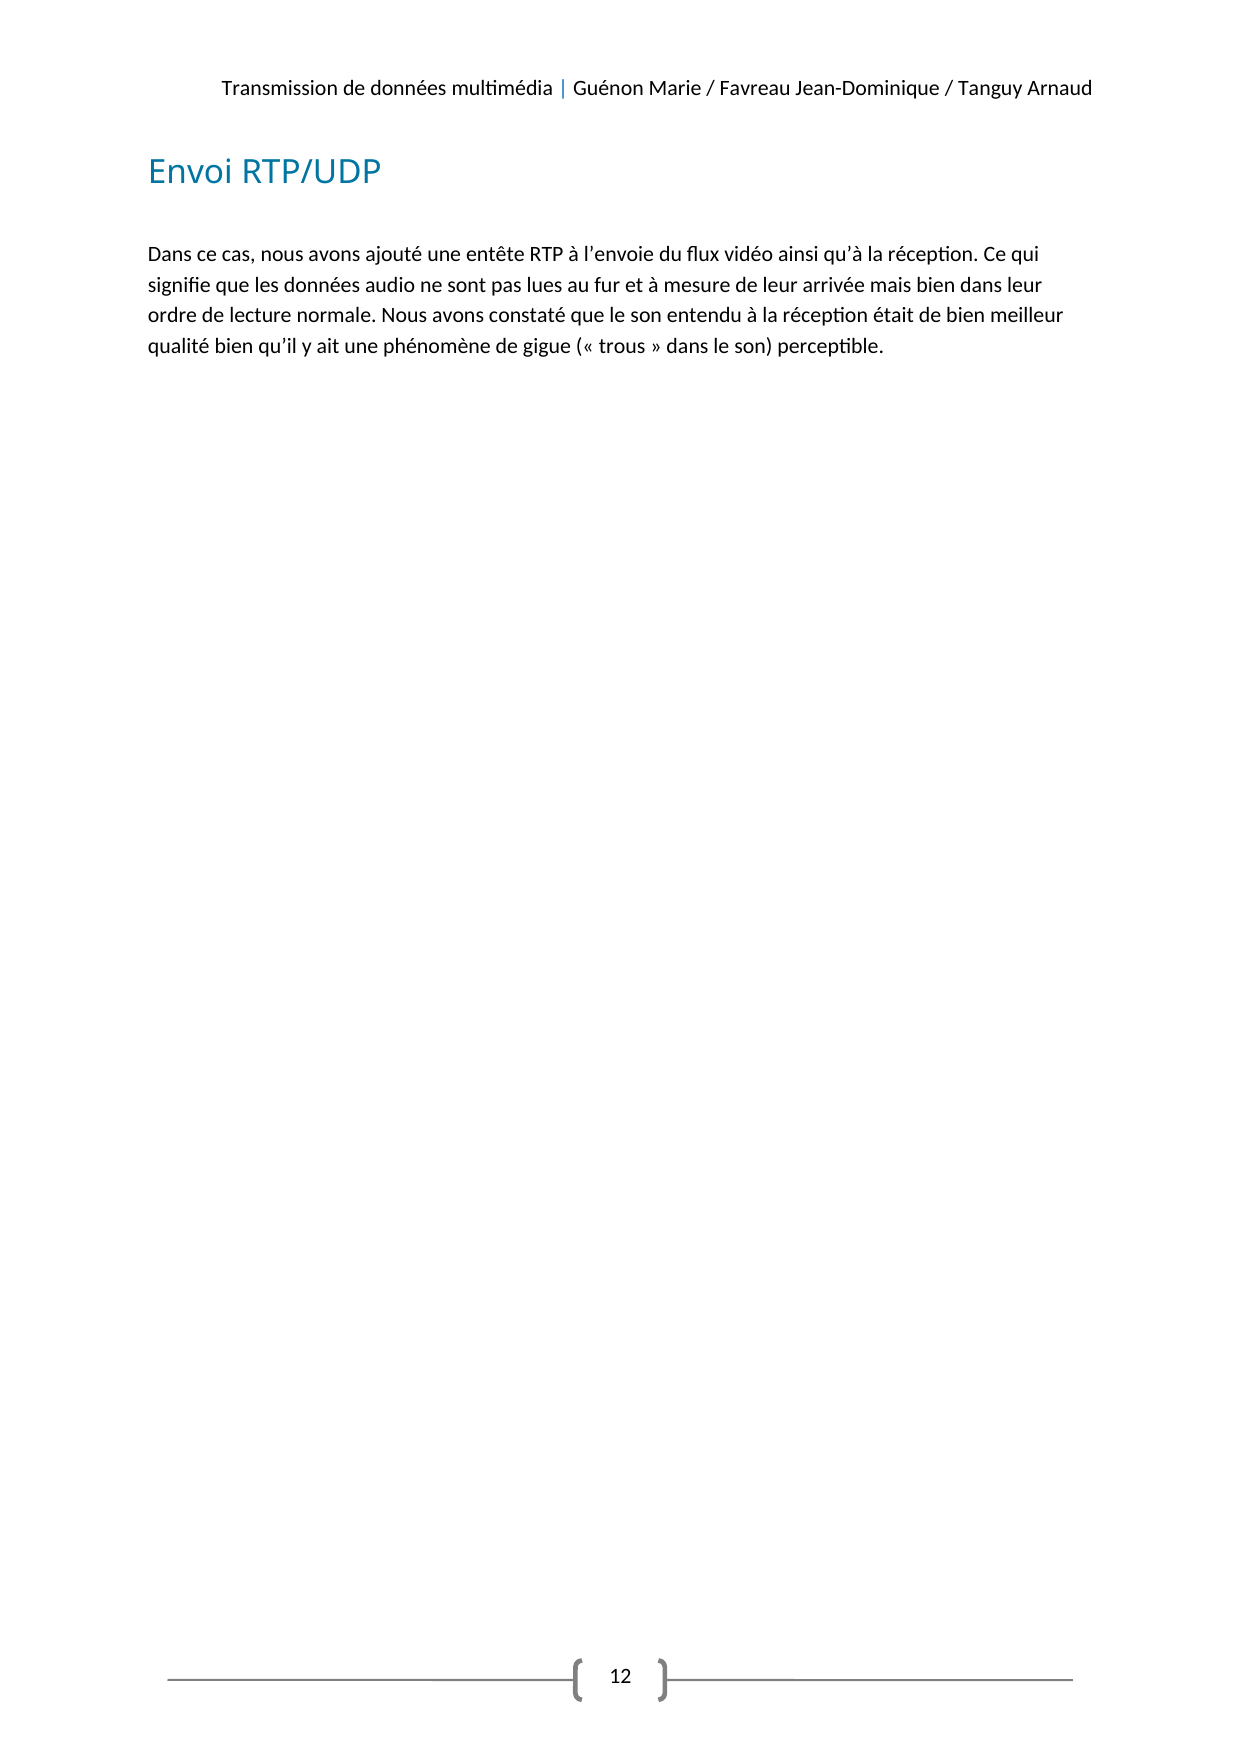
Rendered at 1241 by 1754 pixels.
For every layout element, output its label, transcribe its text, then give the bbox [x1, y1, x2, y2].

subtitle Envoi RTP/UDP [148, 148, 1093, 193]
text Dans ce cas, nous avons ajouté une entête RTP à l’envoie du flux vidéo ainsi qu’à la réception. Ce qui signifie que les données audio ne sont pas lues au fur et à mesure de leur arrivée mais bien dans leur ordre de lecture normale. Nous avons constaté que le son entendu à la réception était de bien meilleur qualité bien qu’il y ait une phénomène de gigue (« trous » dans le son) perceptible. [148, 240, 1093, 359]
